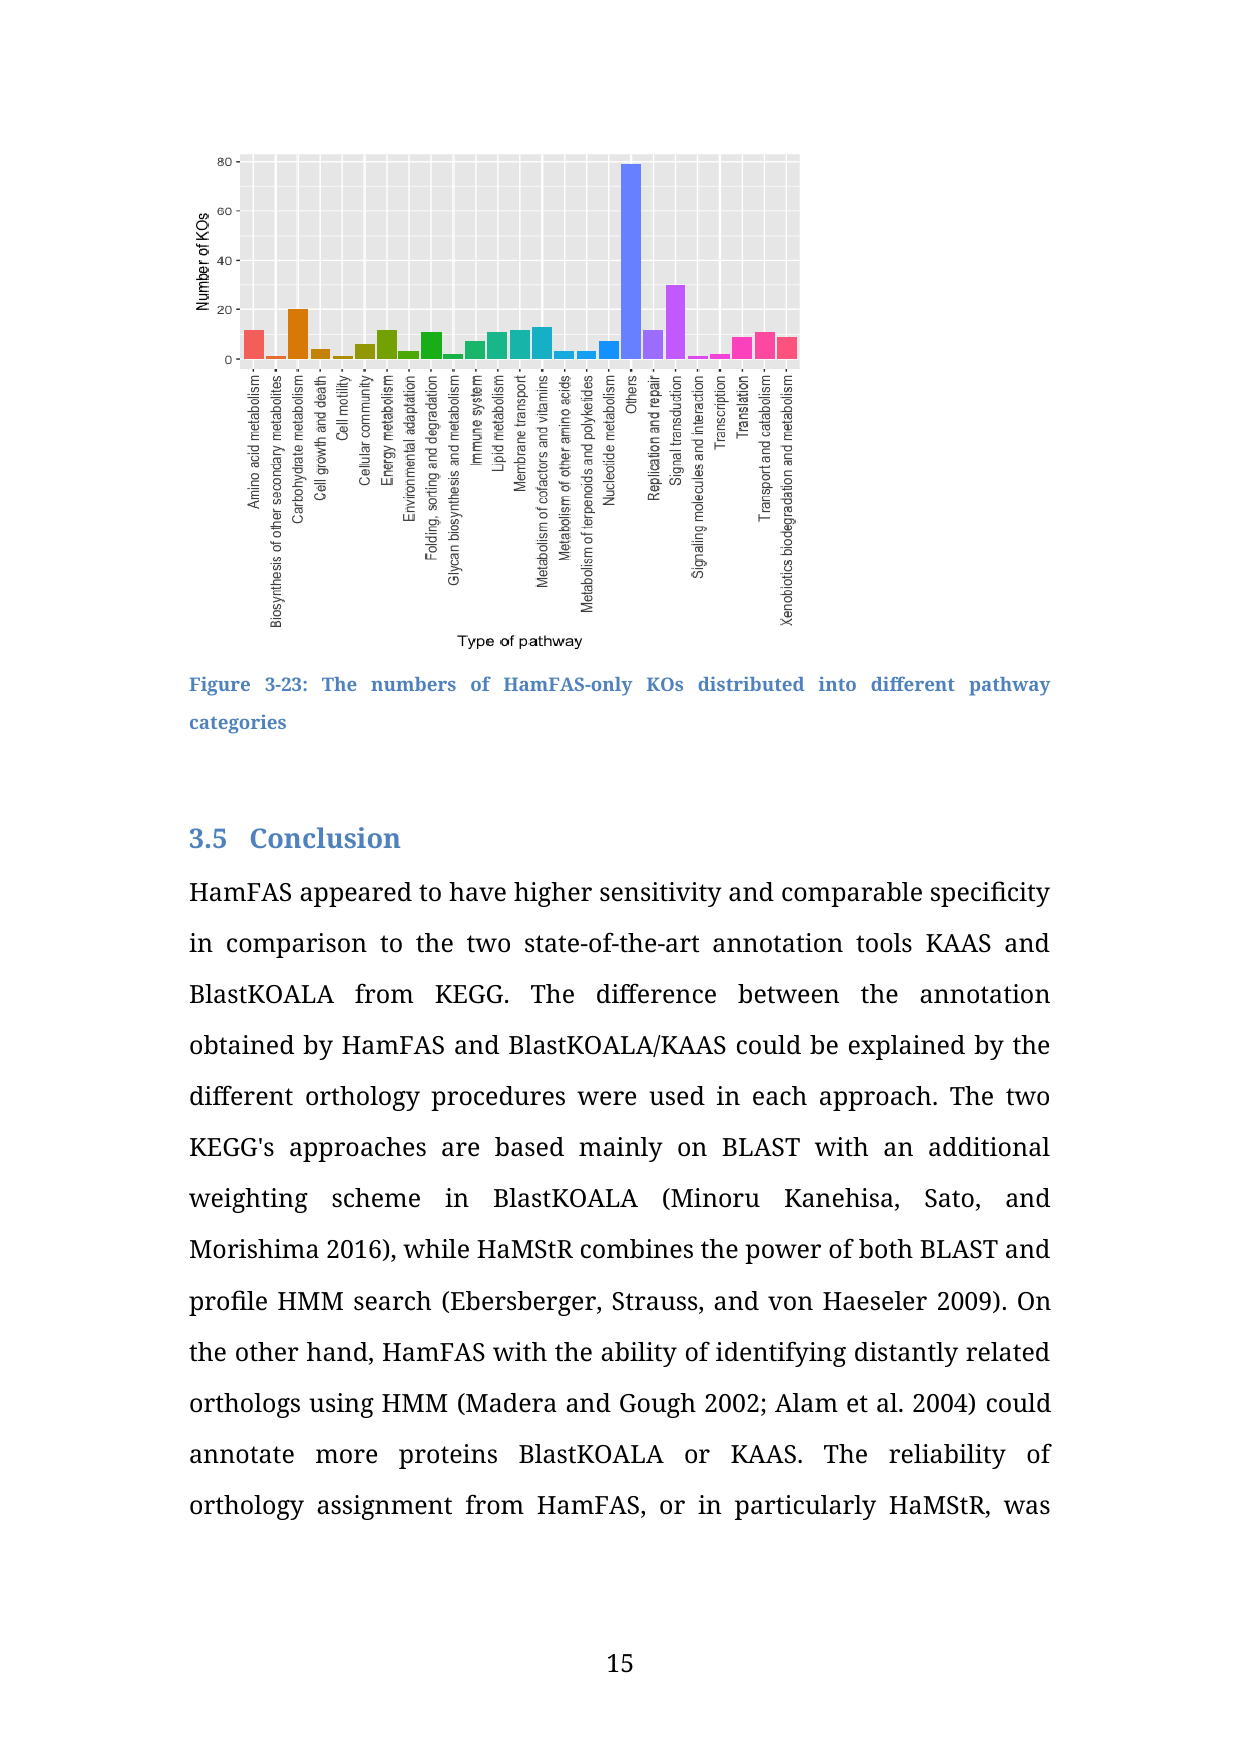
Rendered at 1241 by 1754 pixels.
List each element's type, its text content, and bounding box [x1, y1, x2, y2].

subtitle Conclusion [189, 819, 1051, 856]
picture [188, 147, 809, 655]
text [189, 875, 1051, 1521]
